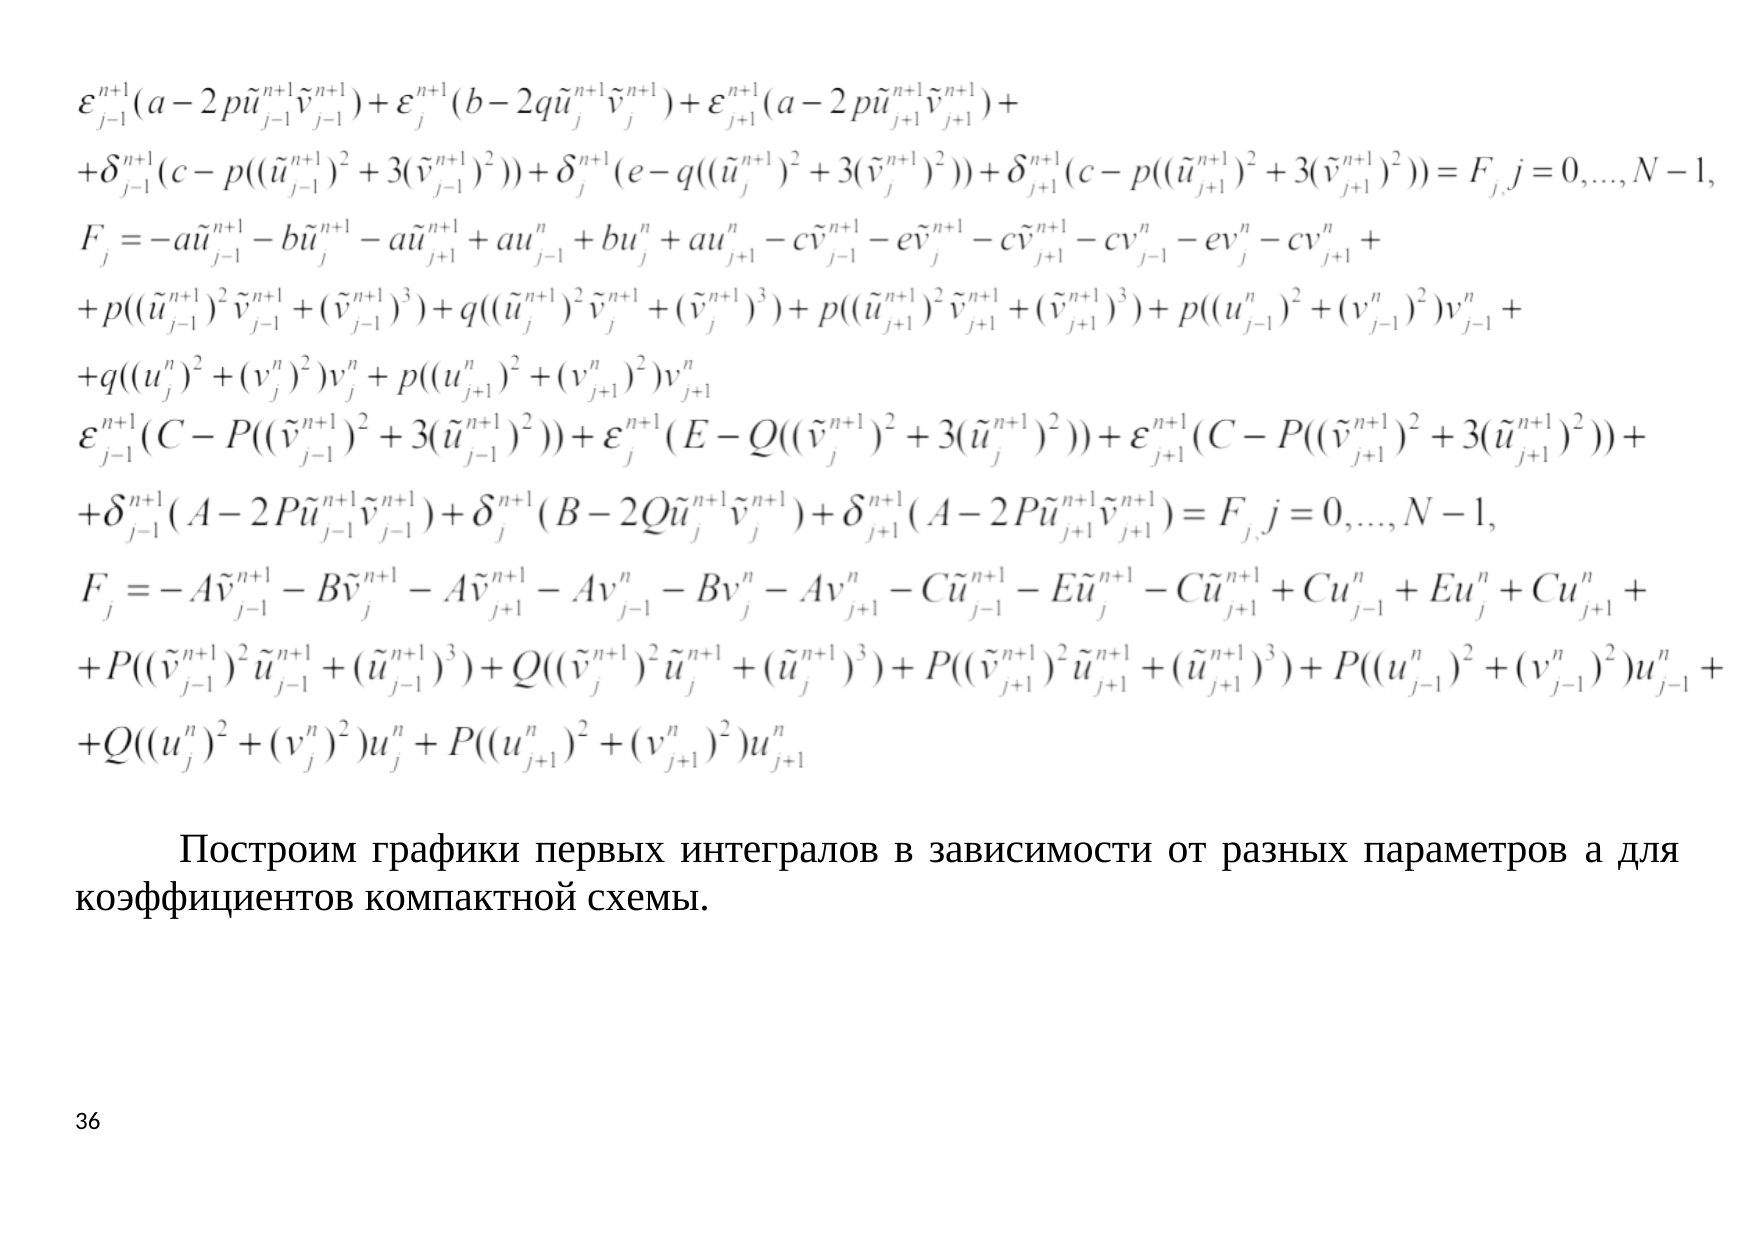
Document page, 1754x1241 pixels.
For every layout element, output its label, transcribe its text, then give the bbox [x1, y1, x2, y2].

text Построим графики первых интегралов в зависимости от разных параметров a для коэффициентов компактной схемы. [75, 823, 1679, 919]
